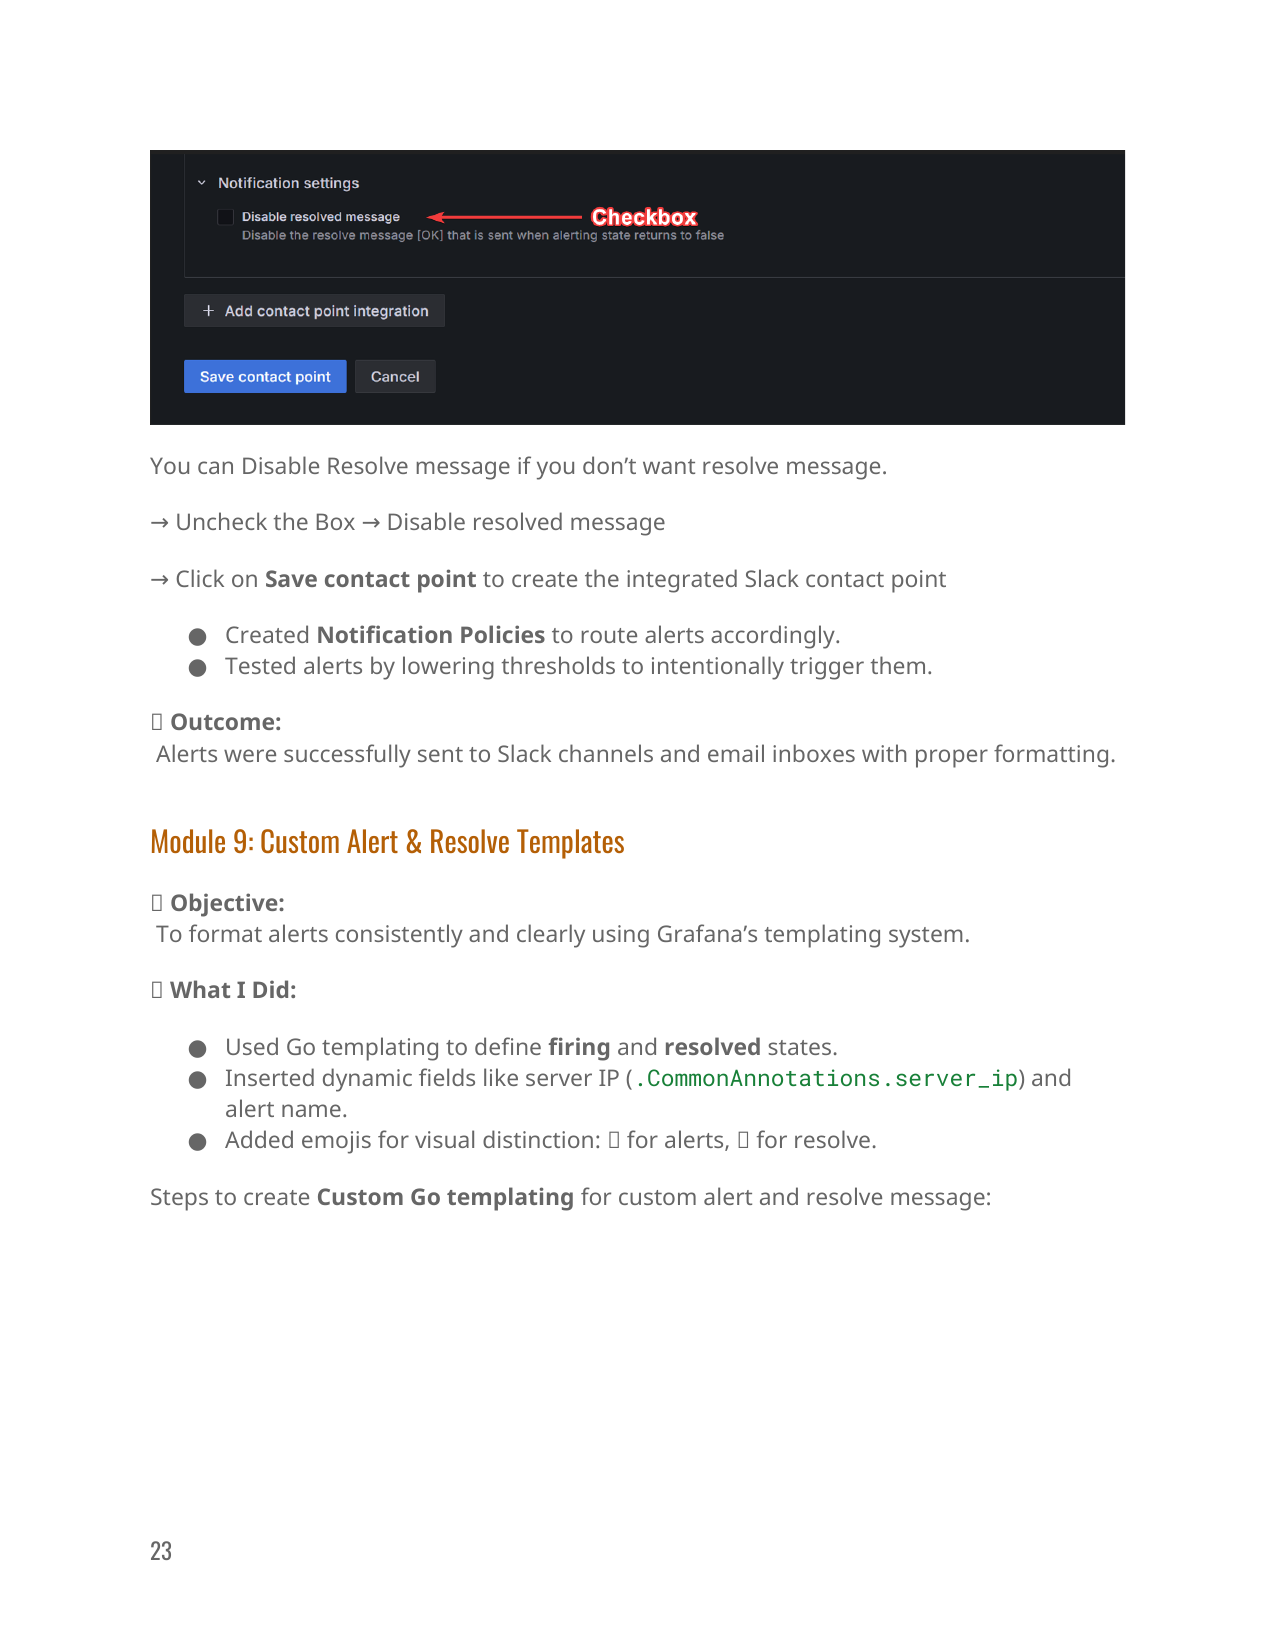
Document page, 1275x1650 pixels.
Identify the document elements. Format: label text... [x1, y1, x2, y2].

text → Uncheck the Box → Disable resolved message [150, 506, 1125, 537]
list Added emojis for visual distinction: 🚨 for alerts, ✅ for resolve. [187, 1124, 1125, 1156]
text You can Disable Resolve message if you don’t want resolve message. [150, 450, 1125, 481]
list Used Go templating to define firing and resolved states. [187, 1031, 1125, 1062]
text 🔹 Outcome: Alerts were successfully sent to Slack channels and email inboxes with proper formatting. [150, 706, 1125, 769]
list Tested alerts by lowering thresholds to intentionally trigger them. [187, 650, 1125, 681]
text 🔹 Objective: To format alerts consistently and clearly using Grafana’s templating system. [150, 887, 1125, 949]
text Steps to create Custom Go templating for custom alert and resolve message: [150, 1181, 1125, 1212]
picture [150, 150, 1125, 425]
text 🔹 What I Did: [150, 974, 1125, 1006]
list Created Notification Policies to route alerts accordingly. [187, 619, 1125, 650]
list Inserted dynamic fields like server IP (.CommonAnnotations.server_ip) and alert name. [187, 1062, 1125, 1124]
subtitle Module 9: Custom Alert & Resolve Templates [150, 819, 1125, 862]
text → Click on Save contact point to create the integrated Slack contact point [150, 562, 1125, 594]
